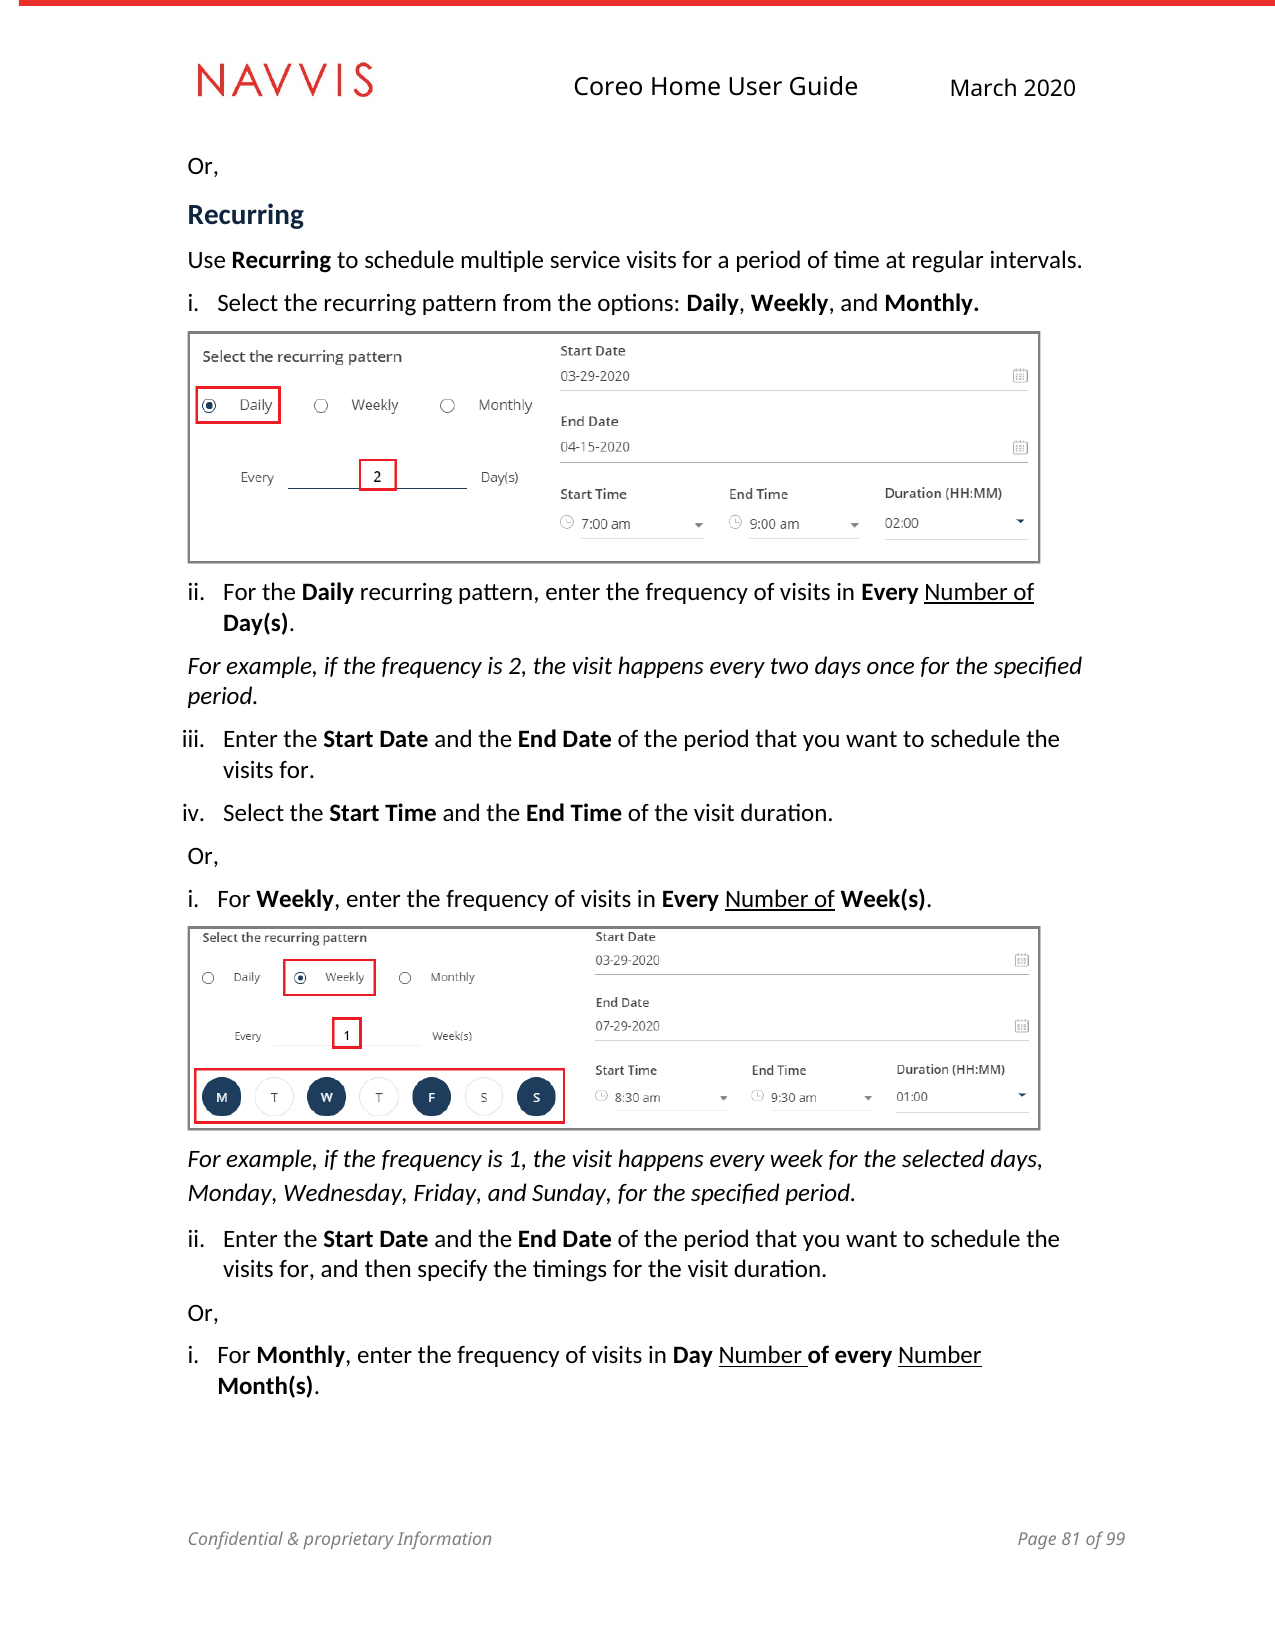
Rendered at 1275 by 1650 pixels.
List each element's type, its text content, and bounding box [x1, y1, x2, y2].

picture [187, 55, 383, 104]
list Or, [187, 840, 1087, 871]
list Use Recurring to schedule multiple service visits for a period of time at regular intervals. [187, 244, 1087, 275]
text For example, if the frequency is 1, the visit happens every week for the selected days, Monday, Wednesday, Friday, and Sunday, for the specified period. [187, 1143, 1087, 1208]
picture [187, 330, 1041, 564]
list Enter the Start Date and the End Date of the period that you want to schedule the visits for. [205, 723, 1087, 784]
list Or, [187, 1297, 1087, 1327]
list For Weekly, enter the frequency of visits in Every Number of Week(s). [199, 883, 1087, 913]
list Select the recurring pattern from the options: Daily, Weekly, and Monthly. [199, 287, 1087, 318]
list Select the Start Time and the End Time of the visit duration. [205, 797, 1087, 827]
text Or, [187, 150, 1087, 181]
subtitle Recurring [187, 196, 1087, 232]
list Enter the Start Date and the End Date of the period that you want to schedule the visits for, and then specify the timings for the visit duration. [205, 1223, 1087, 1284]
list For Monthly, enter the frequency of visits in Day Number of every Number Month(s). [199, 1340, 1087, 1401]
picture [187, 926, 1041, 1131]
list For the Daily recurring pattern, enter the frequency of visits in Every Number of Day(s). [205, 576, 1087, 637]
text For example, if the frequency is 2, the visit happens every two days once for the specified period. [187, 650, 1087, 711]
